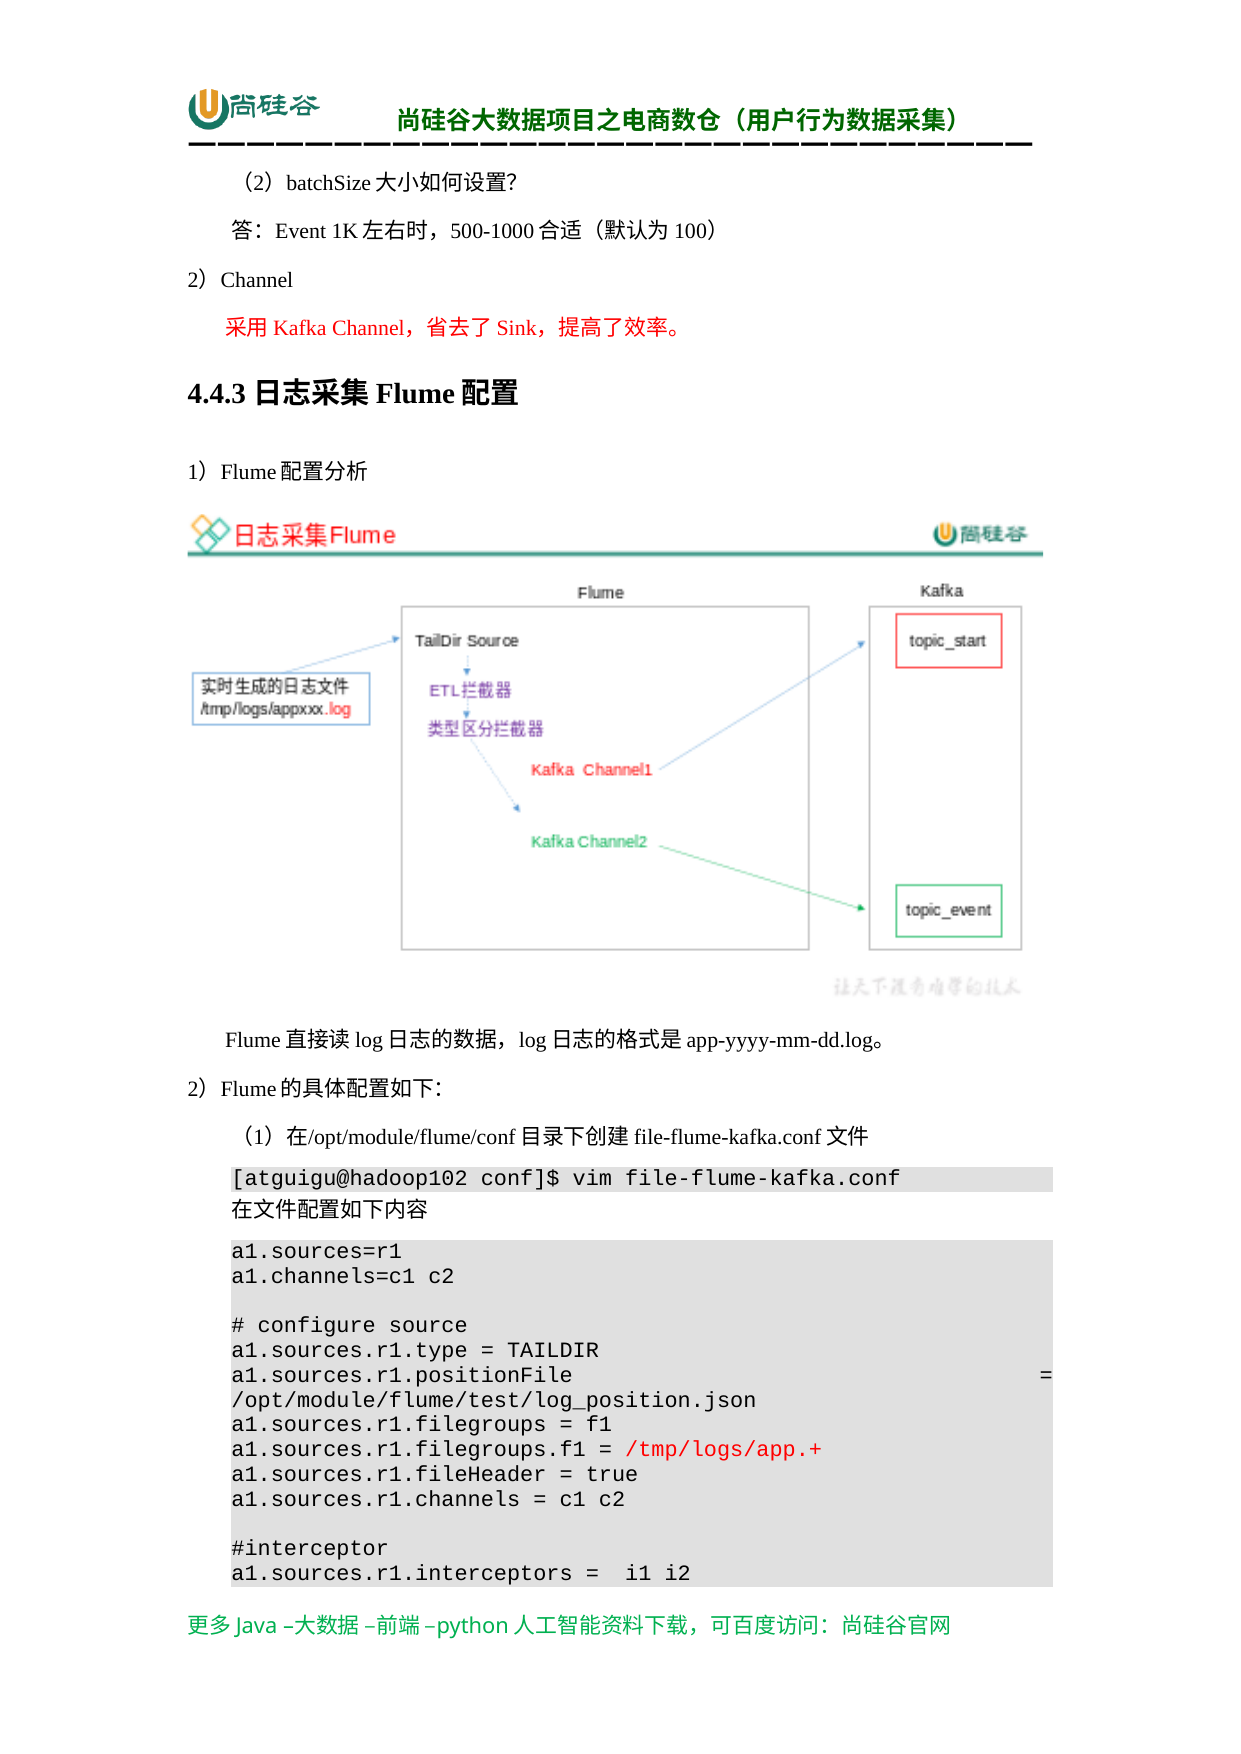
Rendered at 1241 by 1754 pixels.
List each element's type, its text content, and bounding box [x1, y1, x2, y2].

text [atguigu@hadoop102 conf]$ vim file-flume-kafka.conf [231, 1167, 1053, 1192]
text 在文件配置如下内容 [187, 1192, 1053, 1224]
text 1）Flume配置分析 [187, 453, 1053, 486]
picture [187, 88, 320, 130]
text a1.sources.r1.filegroups.f1 = /tmp/logs/app.+ [231, 1438, 1053, 1463]
text 2）Flume的具体配置如下： [187, 1070, 1053, 1103]
text a1.sources=r1 [231, 1240, 1053, 1265]
text Flume直接读log日志的数据，log日志的格式是app-yyyy-mm-dd.log。 [187, 1022, 1053, 1054]
text a1.sources.r1.channels = c1 c2 [231, 1488, 1053, 1513]
text a1.sources.r1.positionFile = /opt/module/flume/test/log_position.json [231, 1364, 1053, 1413]
subtitle 4.4.3 日志采集Flume配置 [187, 358, 1053, 423]
text （2）batchSize大小如何设置？ [187, 165, 1053, 197]
text # configure source [231, 1314, 1053, 1339]
text a1.channels=c1 c2 [231, 1265, 1053, 1289]
text a1.sources.r1.filegroups = f1 [231, 1413, 1053, 1438]
text 2）Channel [187, 261, 1053, 294]
text a1.sources.r1.fileHeader = true [231, 1463, 1053, 1488]
text a1.sources.r1.interceptors = i1 i2 [231, 1562, 1053, 1587]
text #interceptor [231, 1537, 1053, 1562]
text 采用Kafka Channel，省去了Sink，提高了效率。 [187, 310, 1053, 342]
text a1.sources.r1.type = TAILDIR [231, 1339, 1053, 1364]
text 答：Event 1K左右时，500-1000合适（默认为100） [187, 213, 1053, 246]
text （1）在/opt/module/flume/conf目录下创建file-flume-kafka.conf文件 [187, 1118, 1053, 1151]
